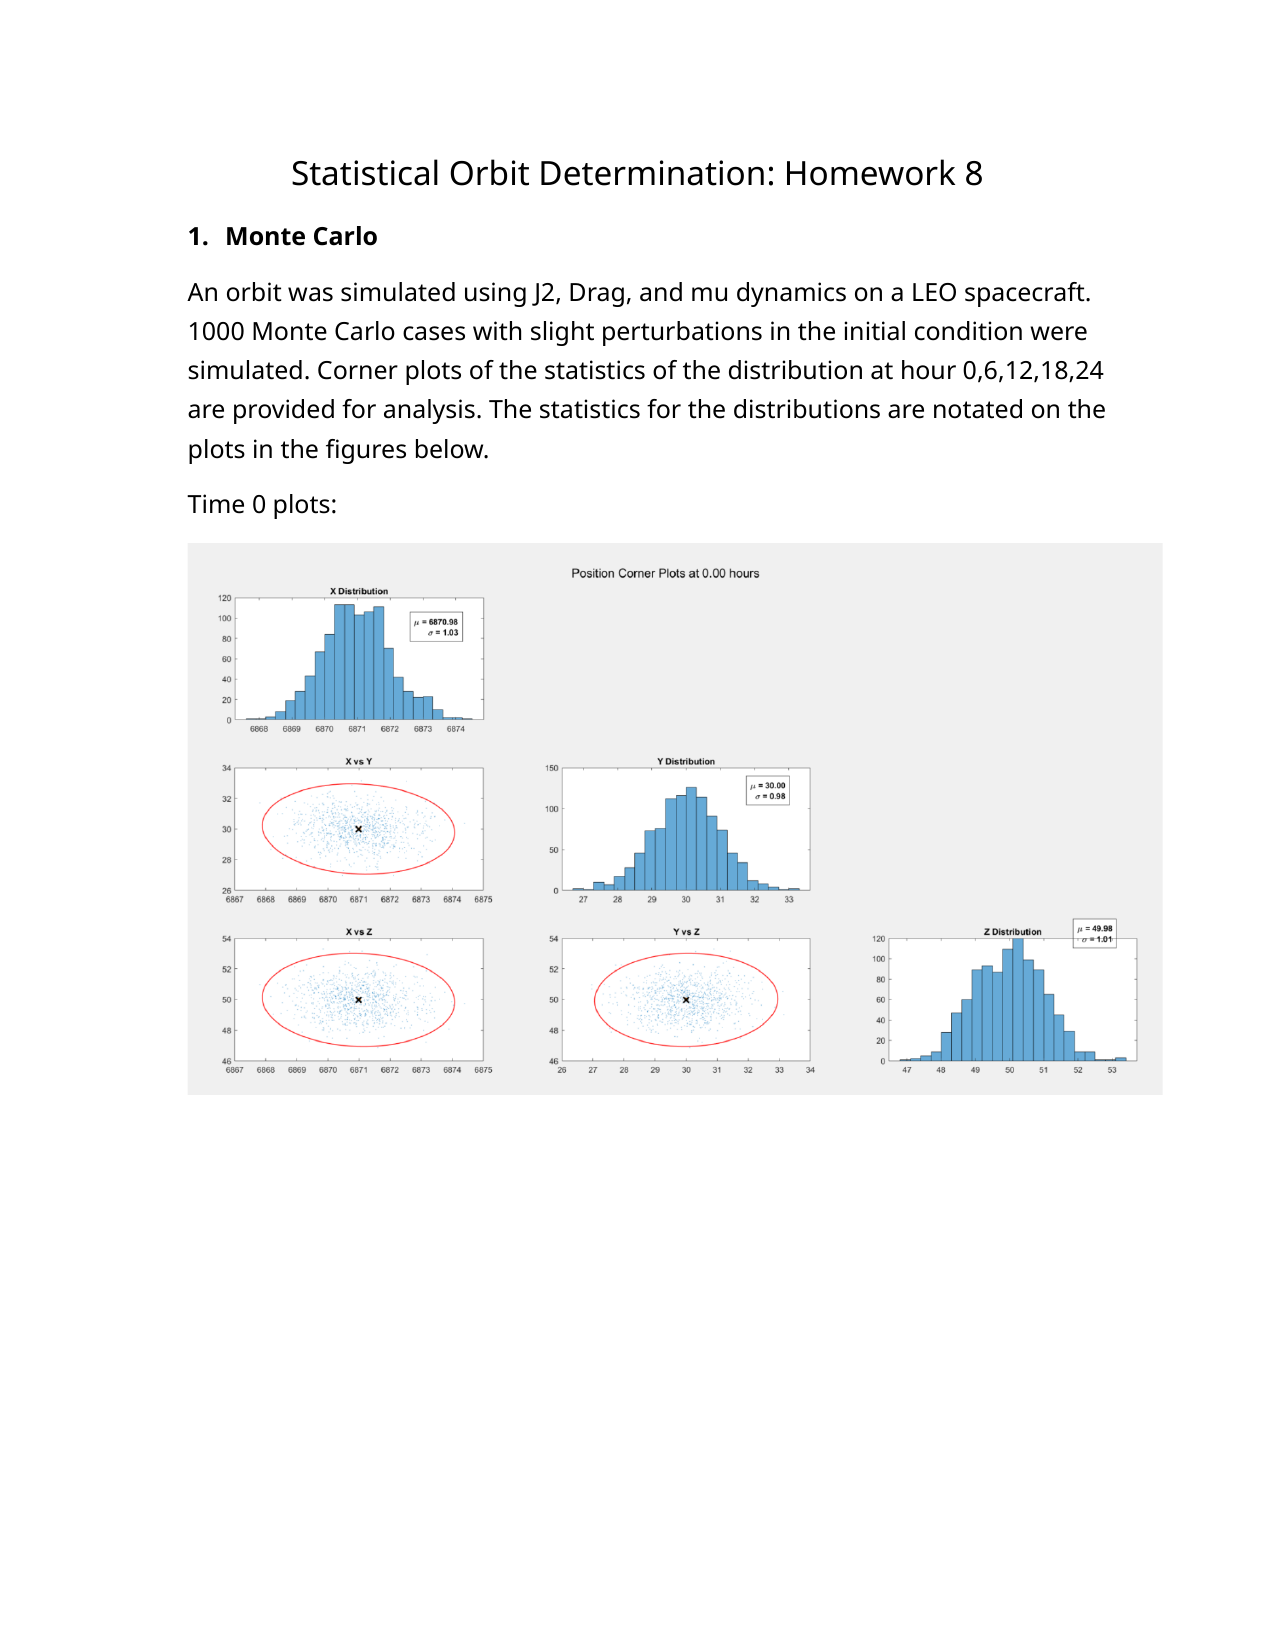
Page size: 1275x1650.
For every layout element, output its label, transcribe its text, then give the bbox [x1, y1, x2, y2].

picture [187, 543, 1163, 1095]
text Time 0 plots: [187, 487, 1125, 521]
text Statistical Orbit Determination: Homework 8 [150, 150, 1125, 195]
list Monte Carlo [187, 219, 1125, 253]
text An orbit was simulated using J2, Drag, and mu dynamics on a LEO spacecraft. 1000 Monte Carlo cases with slight perturbations in the initial condition were simulated. Corner plots of the statistics of the distribution at hour 0,6,12,18,24 are provided for analysis. The statistics for the distributions are notated on the plots in the figures below. [187, 275, 1125, 465]
